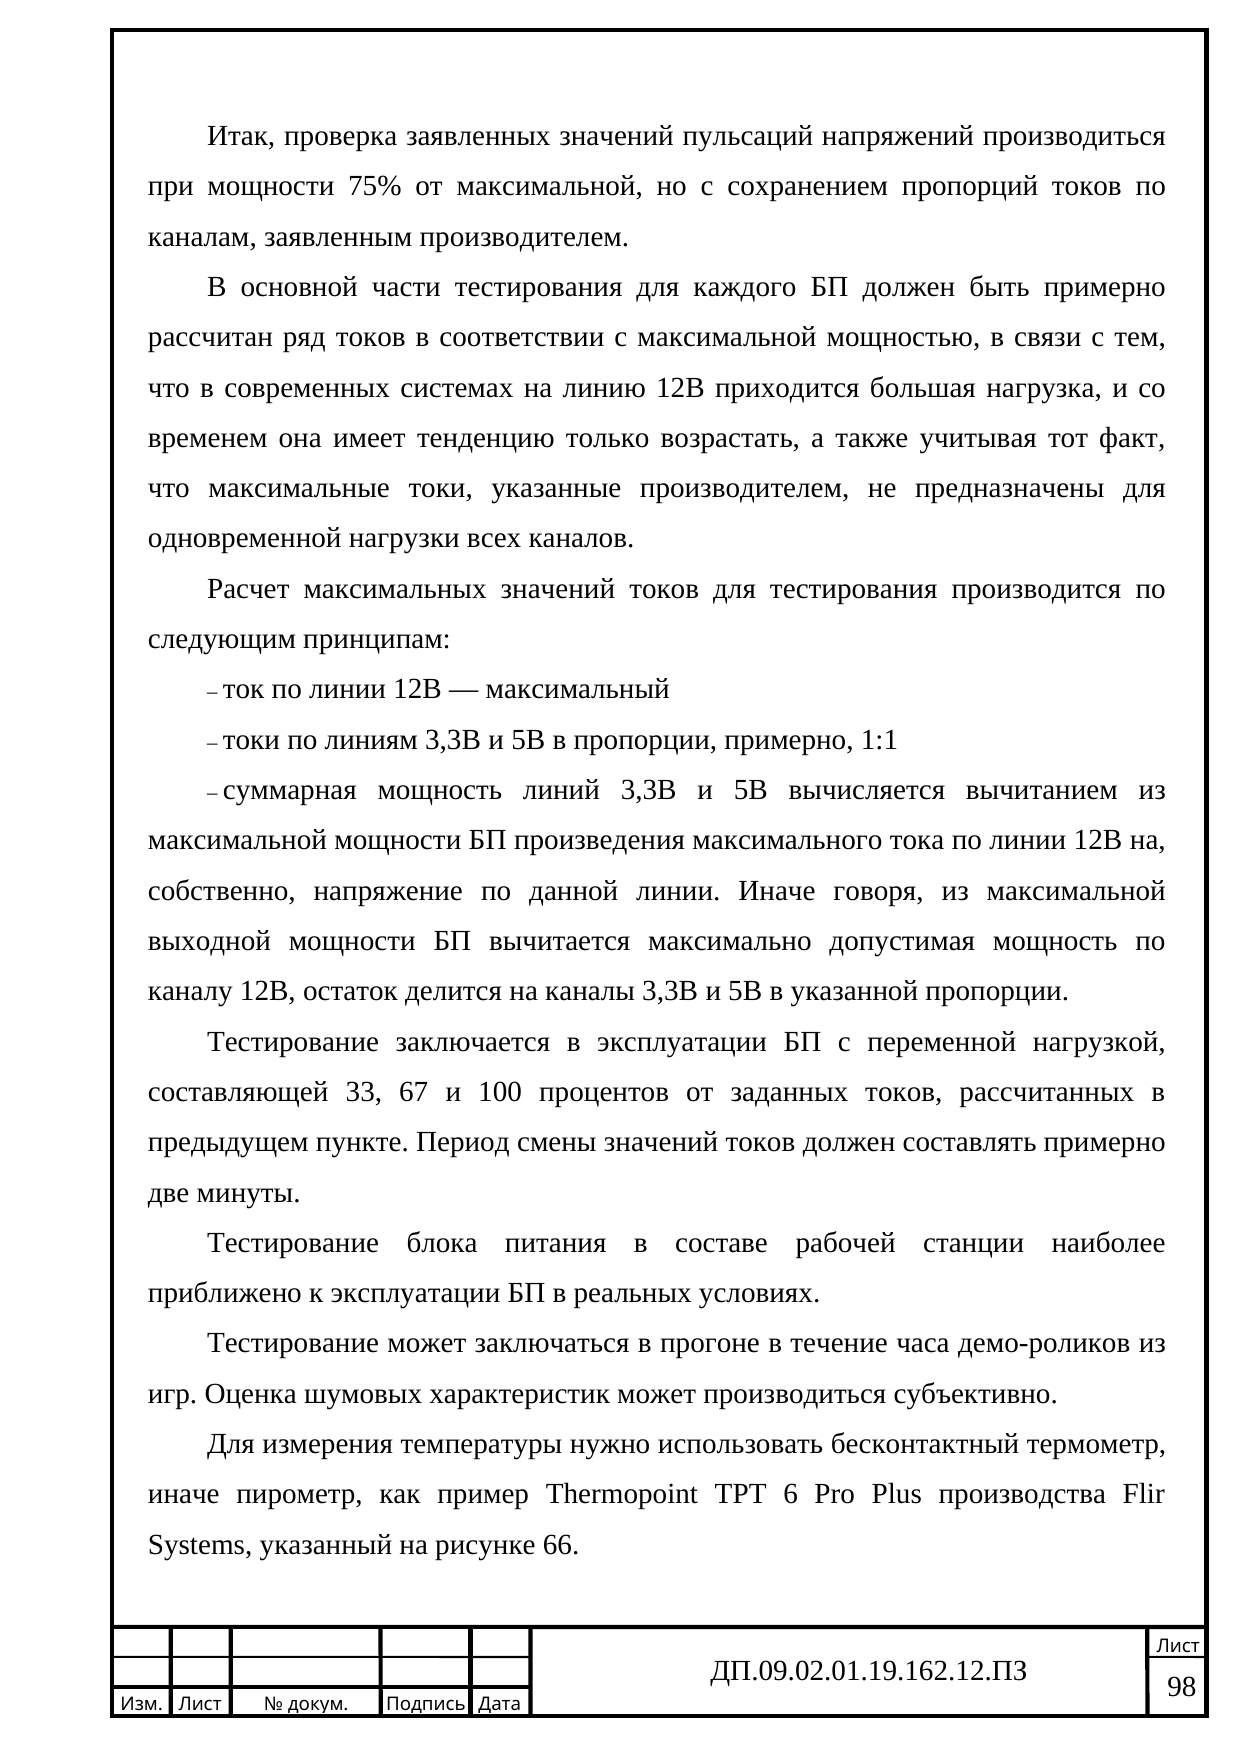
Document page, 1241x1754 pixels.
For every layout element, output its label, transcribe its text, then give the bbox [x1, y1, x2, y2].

text В основной части тестирования для каждого БП должен быть примерно рассчитан ряд токов в соответствии с максимальной мощностью, в связи с тем, что в современных системах на линию 12В приходится большая нагрузка, и со временем она имеет тенденцию только возрастать, а также учитывая тот факт, что максимальные токи, указанные производителем, не предназначены для одновременной нагрузки всех каналов. [148, 269, 1167, 554]
list токи по линиям 3,3В и 5В в пропорции, примерно, 1:1 [148, 722, 1167, 755]
text Тестирование блока питания в составе рабочей станции наиболее приближено к эксплуатации БП в реальных условиях. [148, 1225, 1167, 1309]
list ток по линии 12В — максимальный [148, 672, 1167, 705]
text Тестирование может заключаться в прогоне в течение часа демо-роликов из игр. Оценка шумовых характеристик может производиться субъективно. [148, 1326, 1167, 1409]
text Итак, проверка заявленных значений пульсаций напряжений производиться при мощности 75% от максимальной, но с сохранением пропорций токов по каналам, заявленным производителем. [148, 118, 1167, 252]
list суммарная мощность линий 3,3В и 5В вычисляется вычитанием из максимальной мощности БП произведения максимального тока по линии 12В на, собственно, напряжение по данной линии. Иначе говоря, из максимальной выходной мощности БП вычитается максимально допустимая мощность по каналу 12В, остаток делится на каналы 3,3В и 5В в указанной пропорции. [148, 772, 1167, 1007]
text Для измерения температуры нужно использовать бесконтактный термометр, иначе пирометр, как пример Thermopoint TPT 6 Pro Plus производства Flir Systems, указанный на рисунке 66. [148, 1426, 1167, 1560]
text Тестирование заключается в эксплуатации БП с переменной нагрузкой, составляющей 33, 67 и 100 процентов от заданных токов, рассчитанных в предыдущем пункте. Период смены значений токов должен составлять примерно две минуты. [148, 1024, 1167, 1208]
text Расчет максимальных значений токов для тестирования производится по следующим принципам: [148, 571, 1167, 655]
